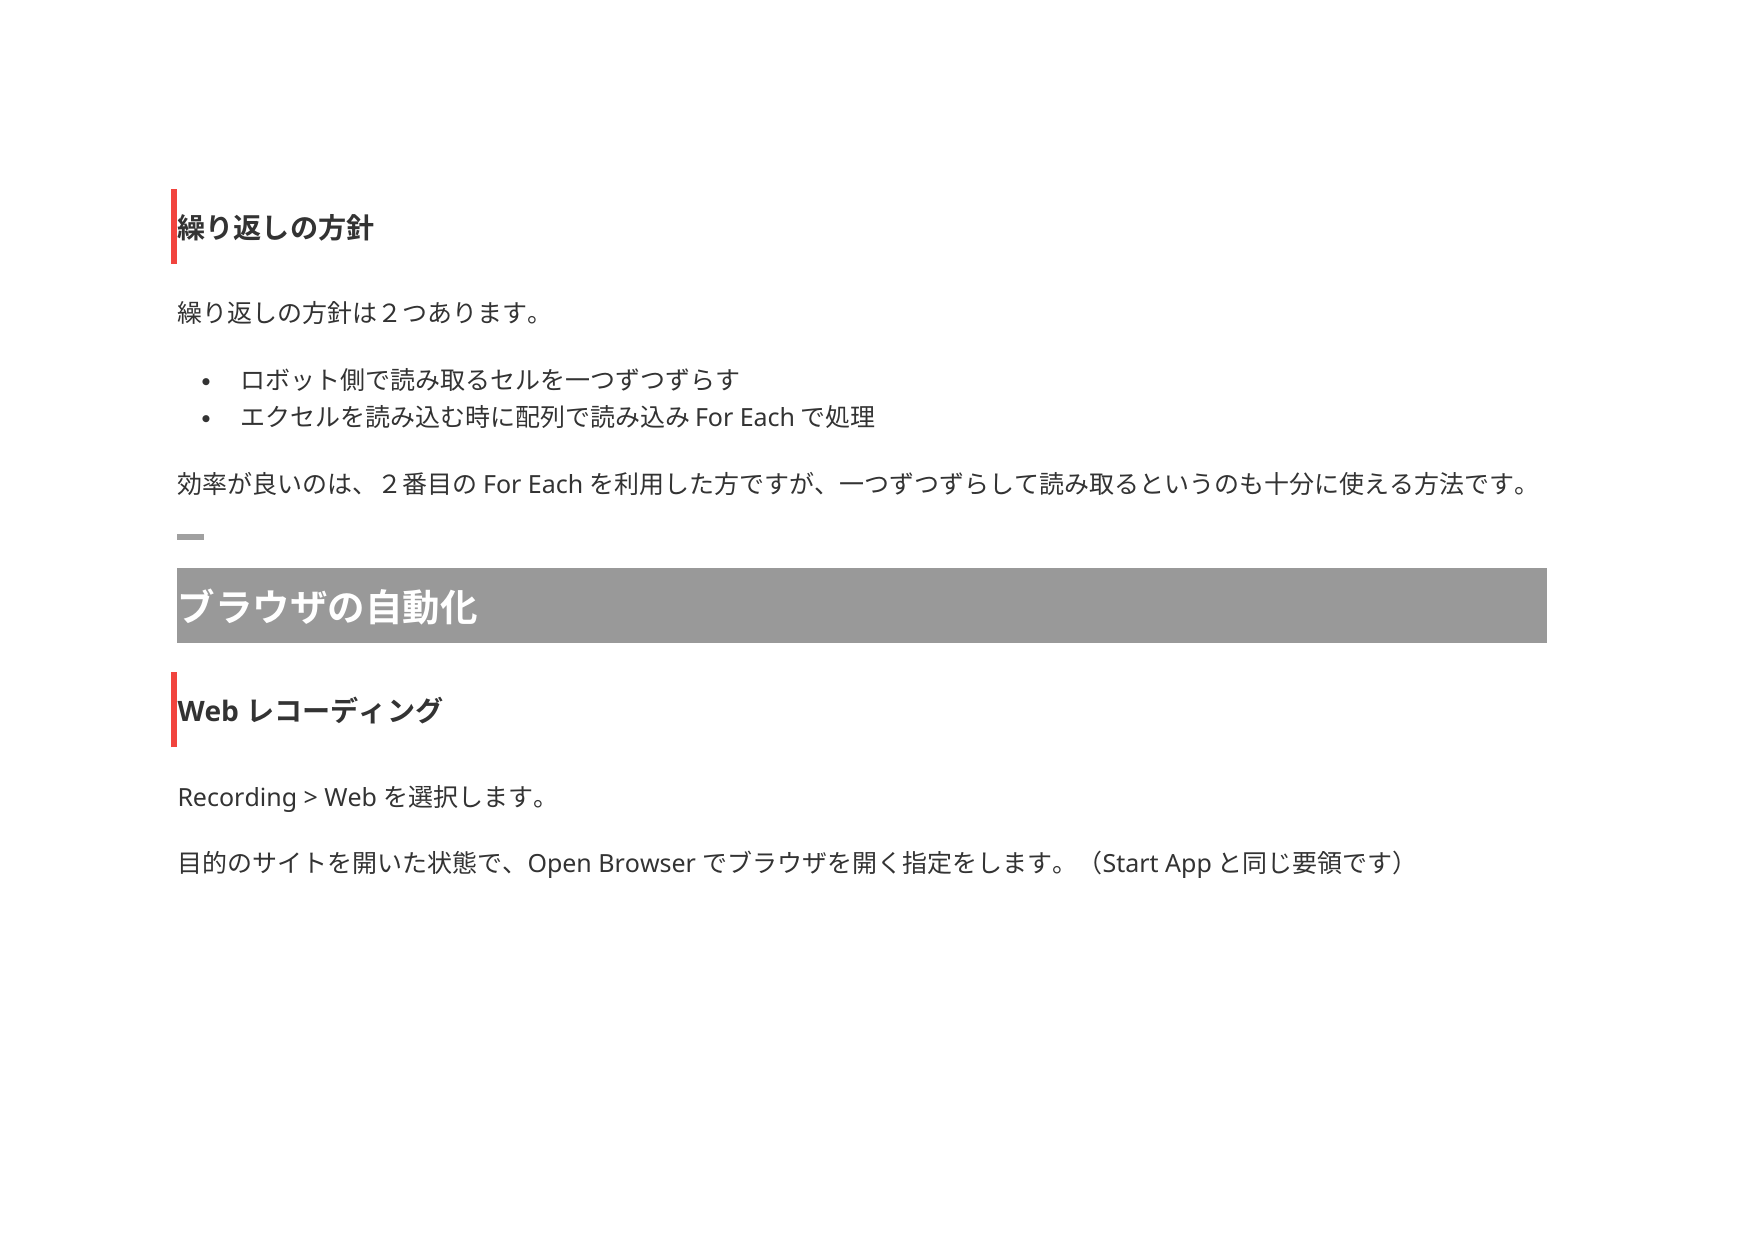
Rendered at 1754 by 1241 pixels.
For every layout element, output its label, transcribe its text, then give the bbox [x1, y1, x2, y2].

text 目的のサイトを開いた状態で、Open Browser でブラウザを開く指定をします。（Start Appと同じ要領です） [177, 843, 1547, 881]
text 効率が良いのは、２番目の For Each を利用した方ですが、一つずつずらして読み取るというのも十分に使える方法です。 [177, 464, 1547, 501]
text Recording > Web を選択します。 [177, 776, 1547, 814]
text 繰り返しの方針は２つあります。 [177, 293, 1547, 331]
list エクセルを読み込む時に配列で読み込みFor Eachで処理 [202, 397, 1547, 435]
text ブラウザの自動化 [177, 568, 1547, 643]
text 繰り返しの方針 [177, 189, 1547, 264]
list ロボット側で読み取るセルを一つずつずらす [202, 360, 1547, 397]
text Web レコーディング [177, 672, 1547, 747]
